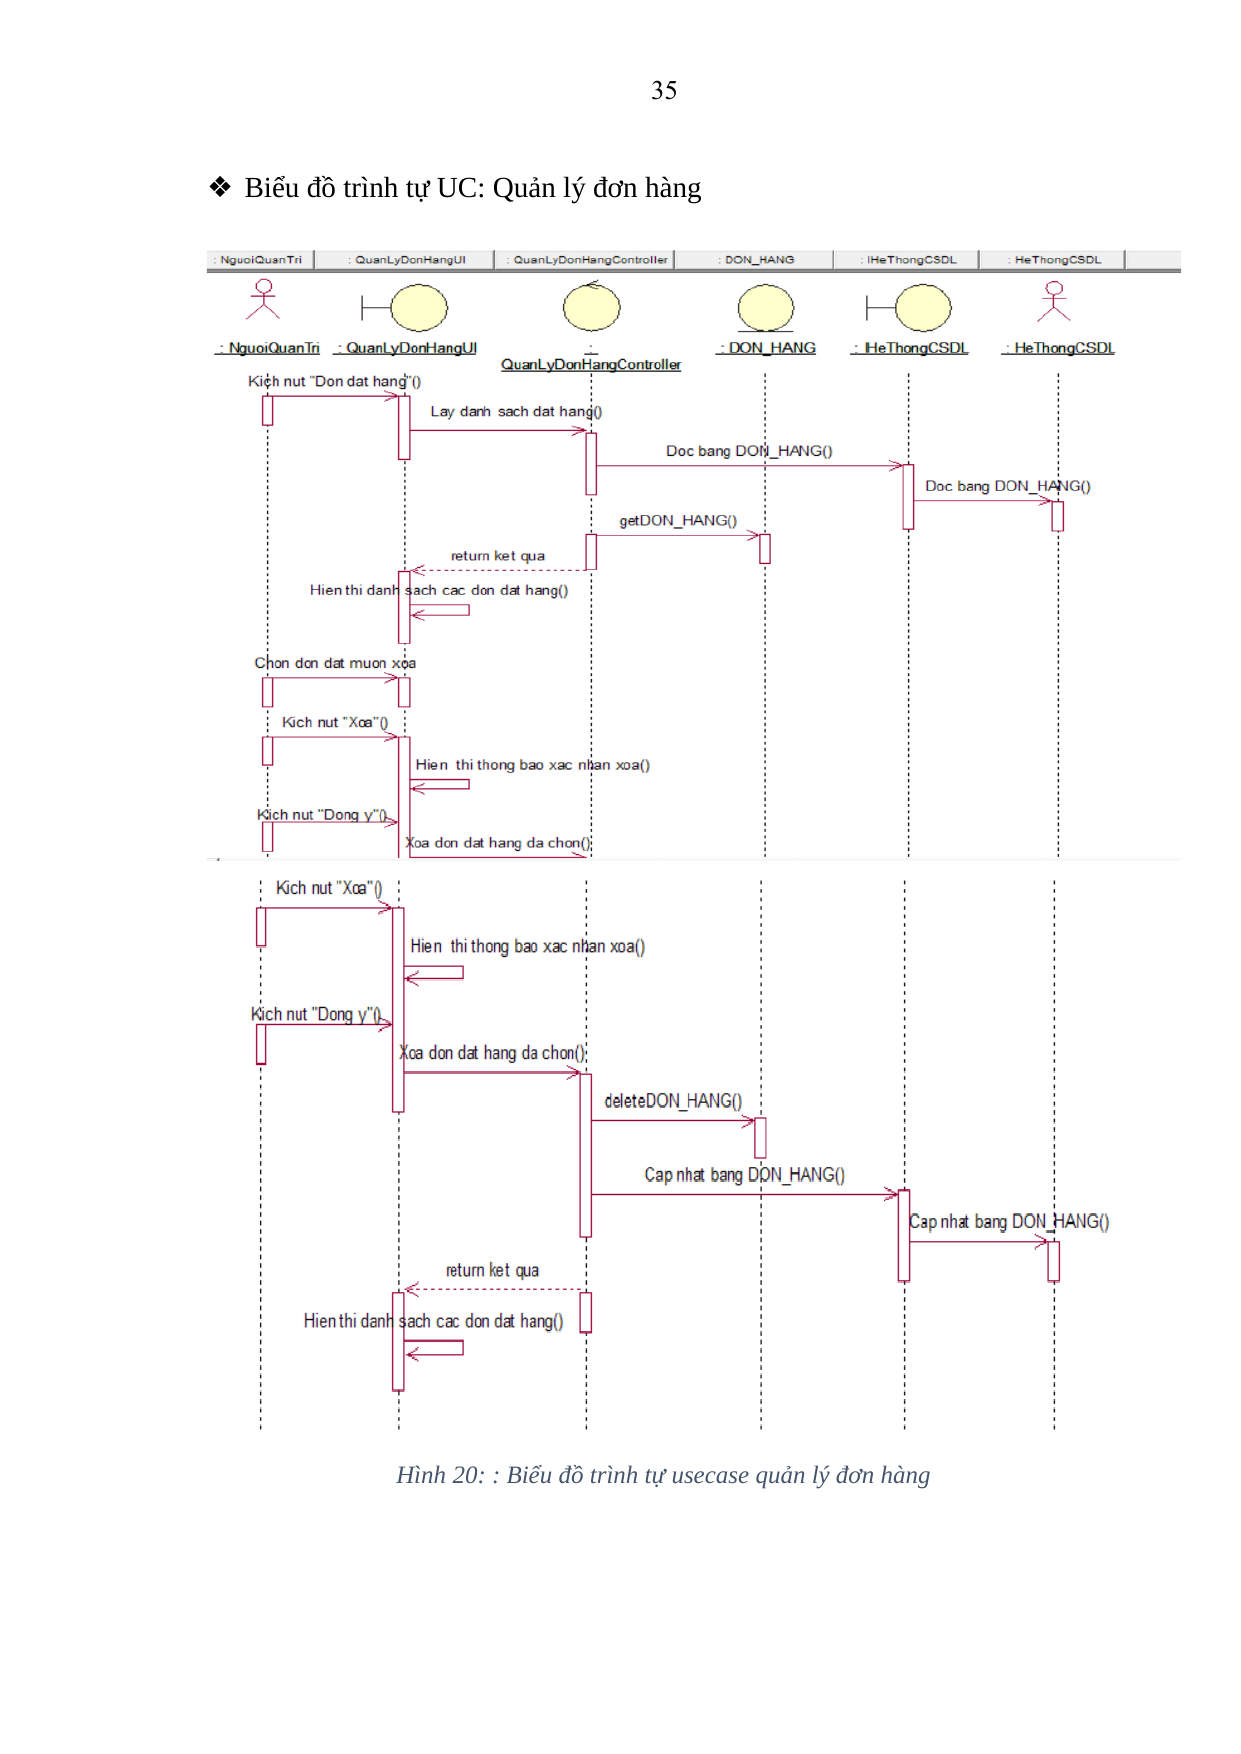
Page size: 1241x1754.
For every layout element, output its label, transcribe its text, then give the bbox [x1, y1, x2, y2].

picture [221, 880, 1196, 1442]
list Biểu đồ trình tự UC: Quản lý đơn hàng [207, 154, 1122, 214]
text Hình 20: : Biểu đồ trình tự usecase quản lý đơn hàng [207, 1461, 1122, 1489]
picture [206, 250, 1182, 861]
